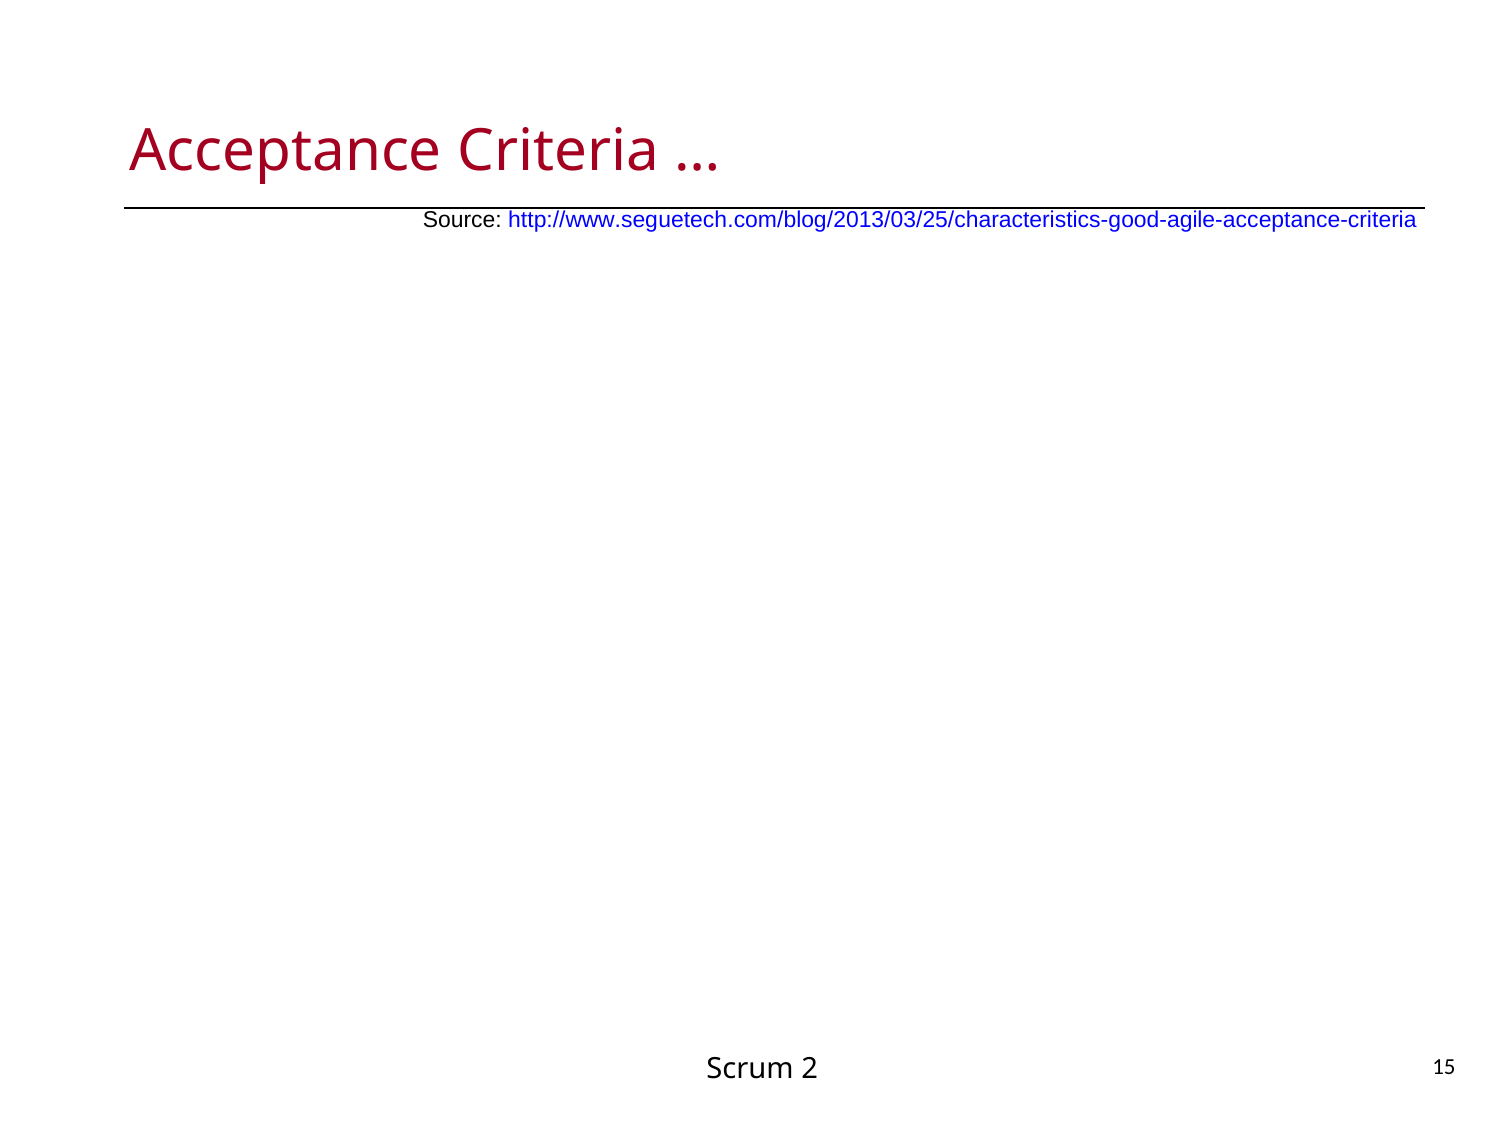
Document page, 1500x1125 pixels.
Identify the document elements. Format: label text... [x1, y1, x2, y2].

text Source: http://www.seguetech.com/blog/2013/03/25/characteristics-good-agile-acceptance-criteria [423, 206, 1481, 233]
